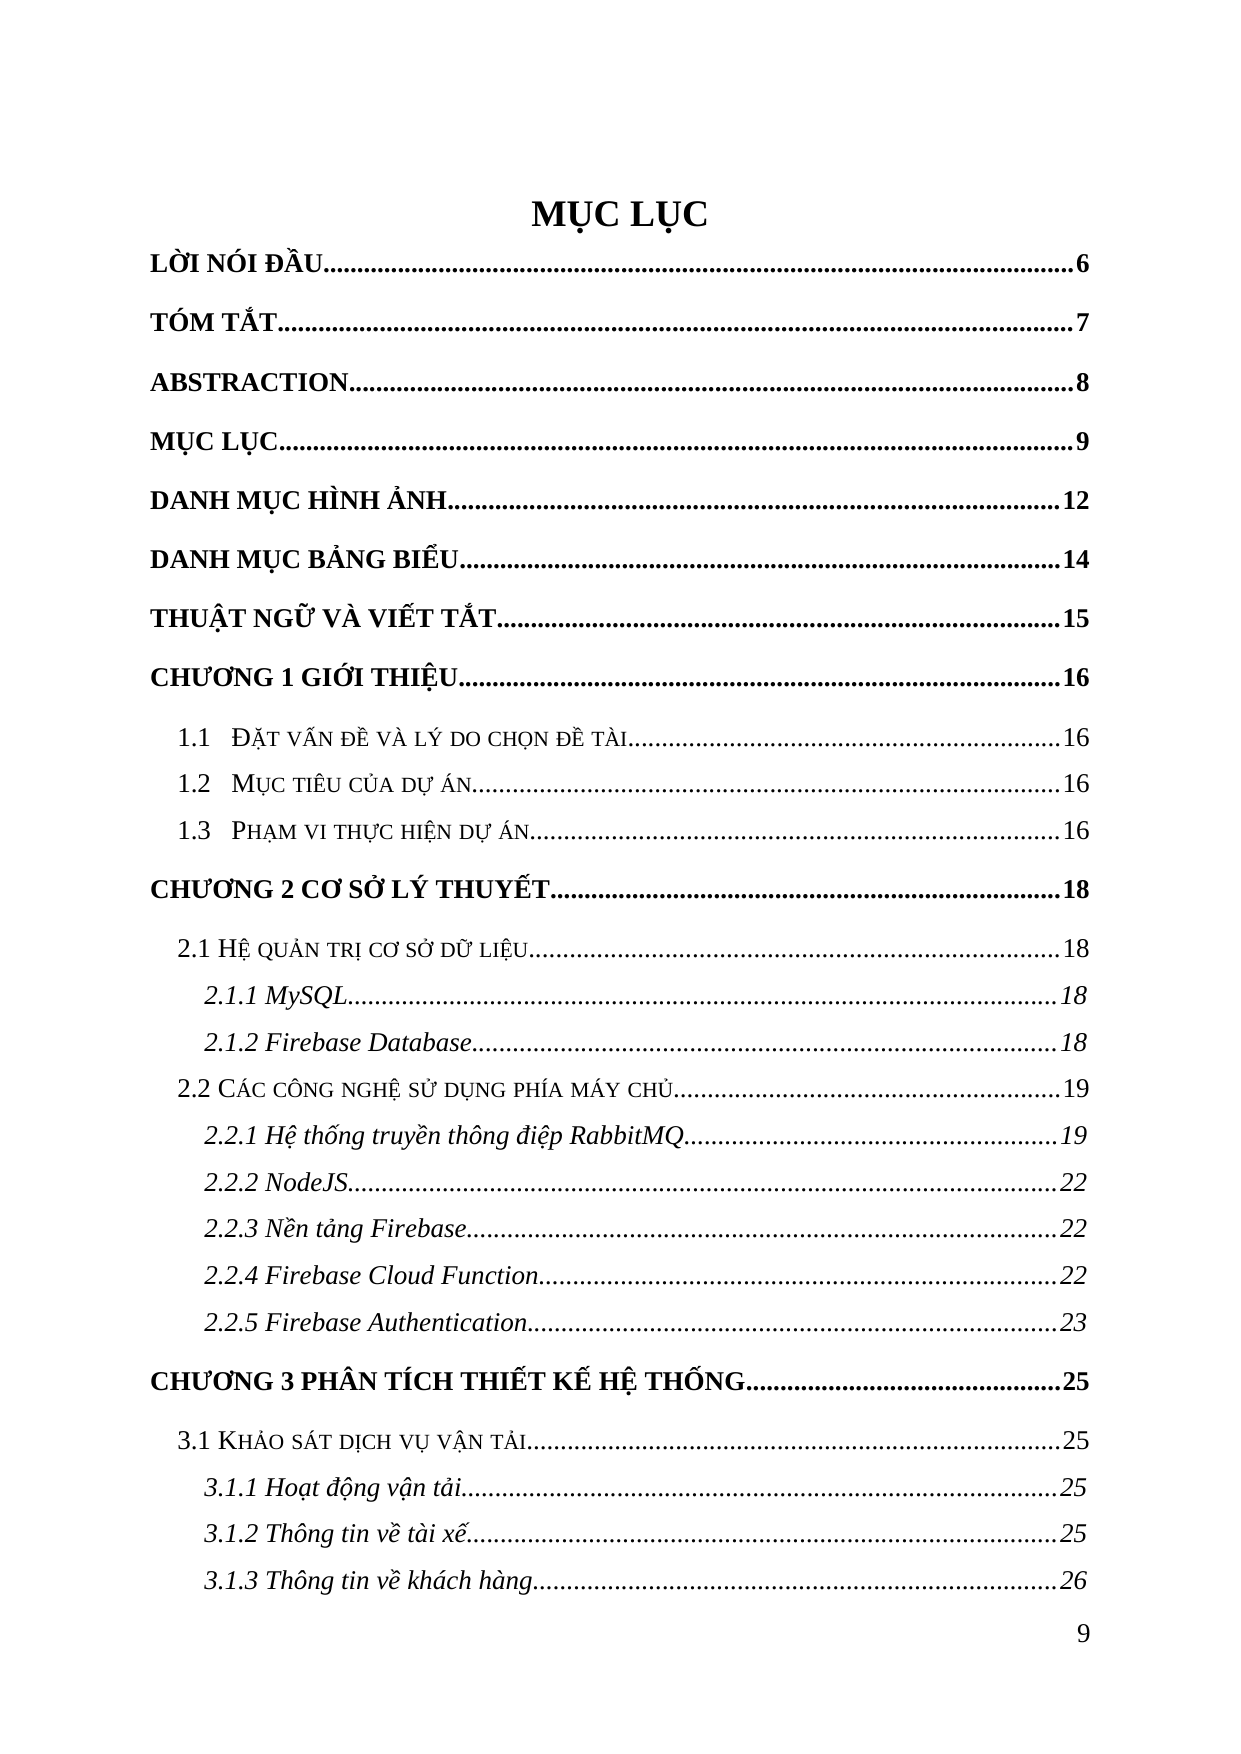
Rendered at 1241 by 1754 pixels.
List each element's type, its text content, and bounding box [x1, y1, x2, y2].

text 2.1.1 MySQL 18 [204, 979, 1090, 1010]
text 3.1.3 Thông tin về khách hàng 26 [204, 1564, 1090, 1595]
text 2.2.3 Nền tảng Firebase 22 [204, 1212, 1090, 1243]
text 1.1 Đặt vấn đề và lý do chọn đề tài 16 [177, 721, 1090, 752]
text Chương 2 Cơ sở lý thuyết 18 [150, 873, 1090, 904]
text 2.2 Các công nghệ sử dụng phía máy chủ 19 [177, 1072, 1090, 1103]
text 1.3 Phạm vi thực hiện dự án 16 [177, 814, 1090, 845]
subtitle Mục lục [150, 192, 1090, 235]
text Chương 1 Giới thiệu 16 [150, 661, 1090, 693]
text 3.1.2 Thông tin về tài xế 25 [204, 1517, 1090, 1548]
text Thuật ngữ và viết tắt 15 [150, 602, 1090, 633]
text 3.1.1 Hoạt động vận tải 25 [204, 1471, 1090, 1502]
text Tóm tắt 7 [150, 306, 1090, 338]
text 2.2.5 Firebase Authentication 23 [204, 1306, 1090, 1337]
text 2.1 Hệ quản trị cơ sở dữ liệu 18 [177, 932, 1090, 963]
text Mục lục 9 [150, 425, 1090, 456]
text 2.2.2 NodeJS 22 [204, 1166, 1090, 1197]
text Chương 3 Phân tích thiết kế hệ thống 25 [150, 1365, 1090, 1396]
text Lời nói đầu 6 [150, 247, 1090, 278]
text 2.2.1 Hệ thống truyền thông điệp RabbitMQ 19 [204, 1119, 1090, 1150]
text 2.1.2 Firebase Database 18 [204, 1026, 1090, 1057]
text 3.1 Khảo sát dịch vụ vận tải 25 [177, 1424, 1090, 1455]
text 2.2.4 Firebase Cloud Function 22 [204, 1259, 1090, 1290]
text danh mục bảng biểu 14 [150, 543, 1090, 574]
text 1.2 Mục tiêu của dự án 16 [177, 767, 1090, 798]
text Danh mục hình ảnh 12 [150, 484, 1090, 515]
text Abstraction 8 [150, 366, 1090, 397]
